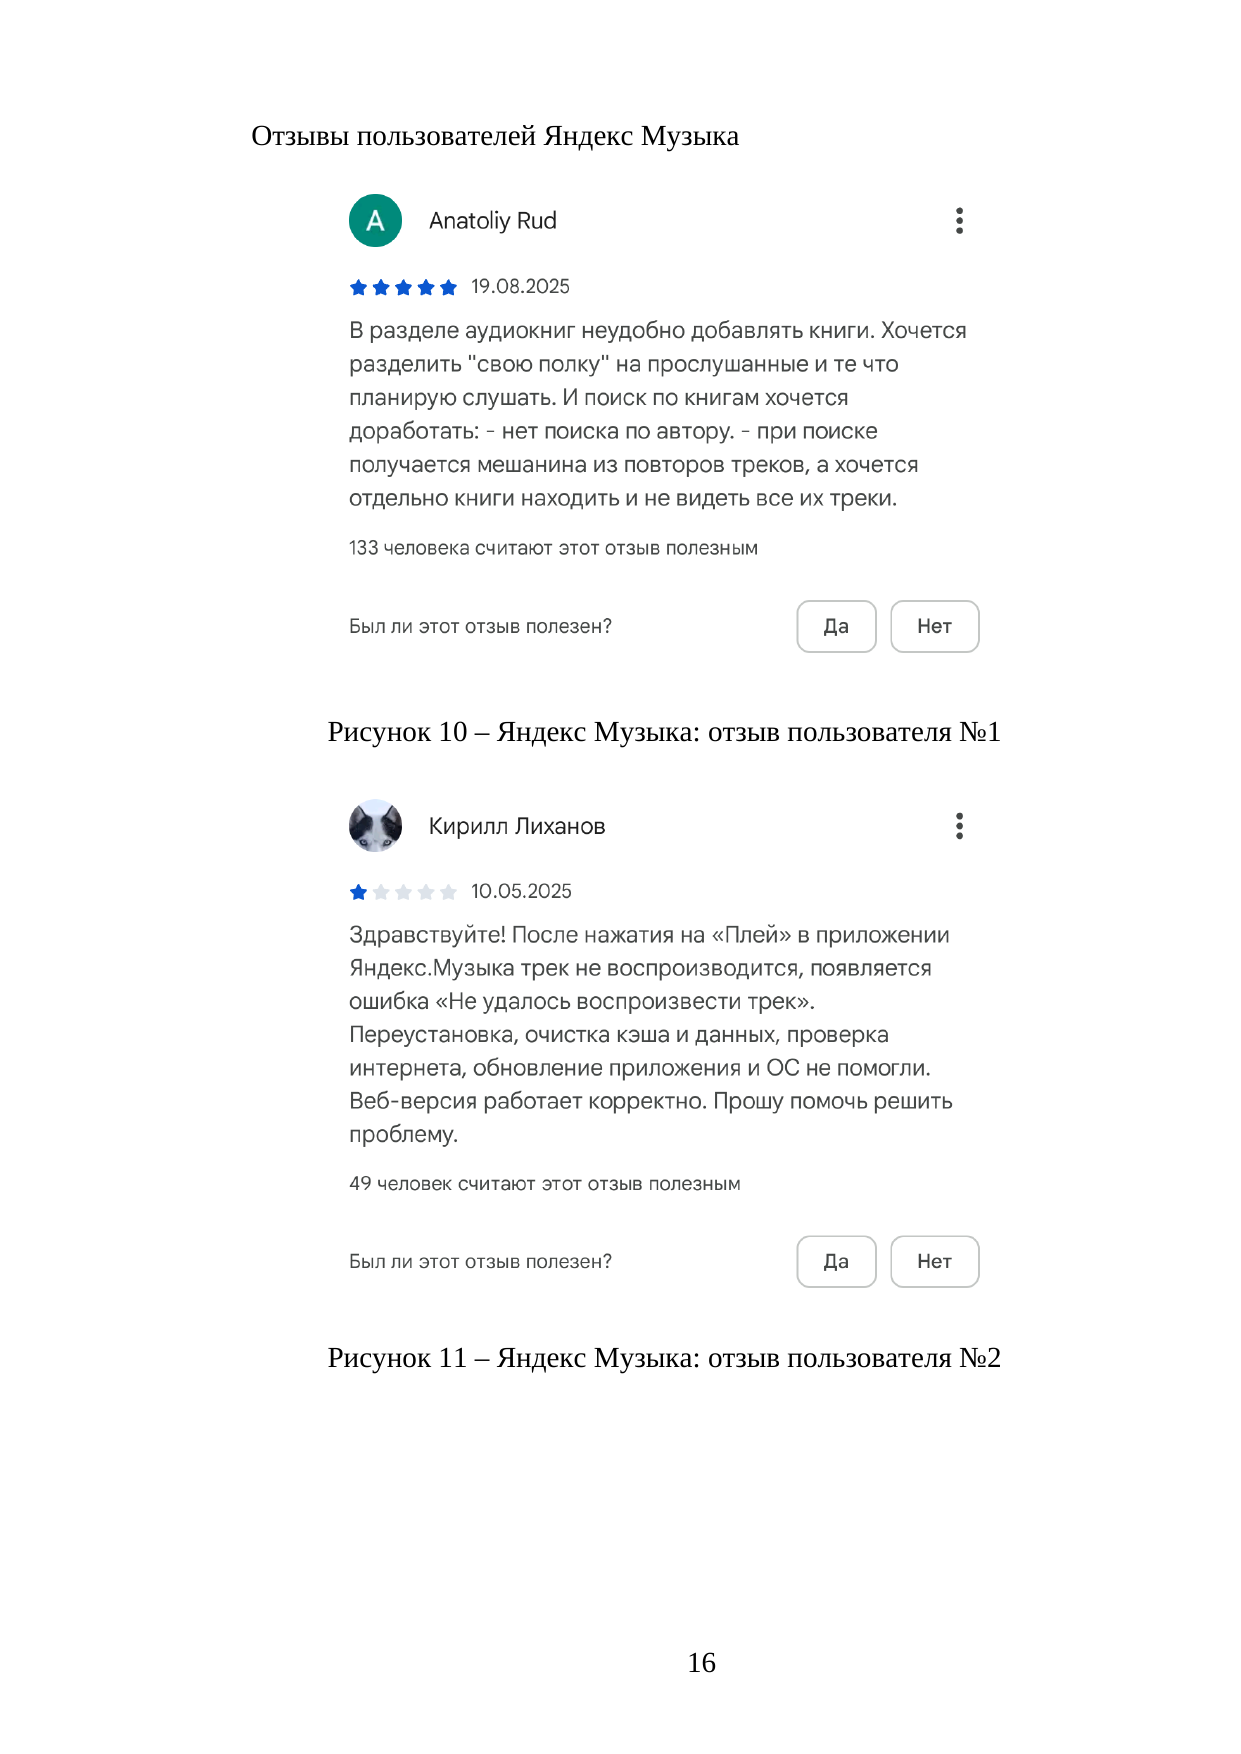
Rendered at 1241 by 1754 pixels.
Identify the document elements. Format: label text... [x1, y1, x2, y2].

text Отзывы пользователей Яндекс Музыка [177, 118, 1152, 152]
picture [322, 168, 1006, 685]
picture [322, 789, 1006, 1298]
text Рисунок 10 – Яндекс Музыка: отзыв пользователя №1 [177, 714, 1152, 747]
text Рисунок 11 – Яндекс Музыка: отзыв пользователя №2 [177, 1340, 1152, 1373]
